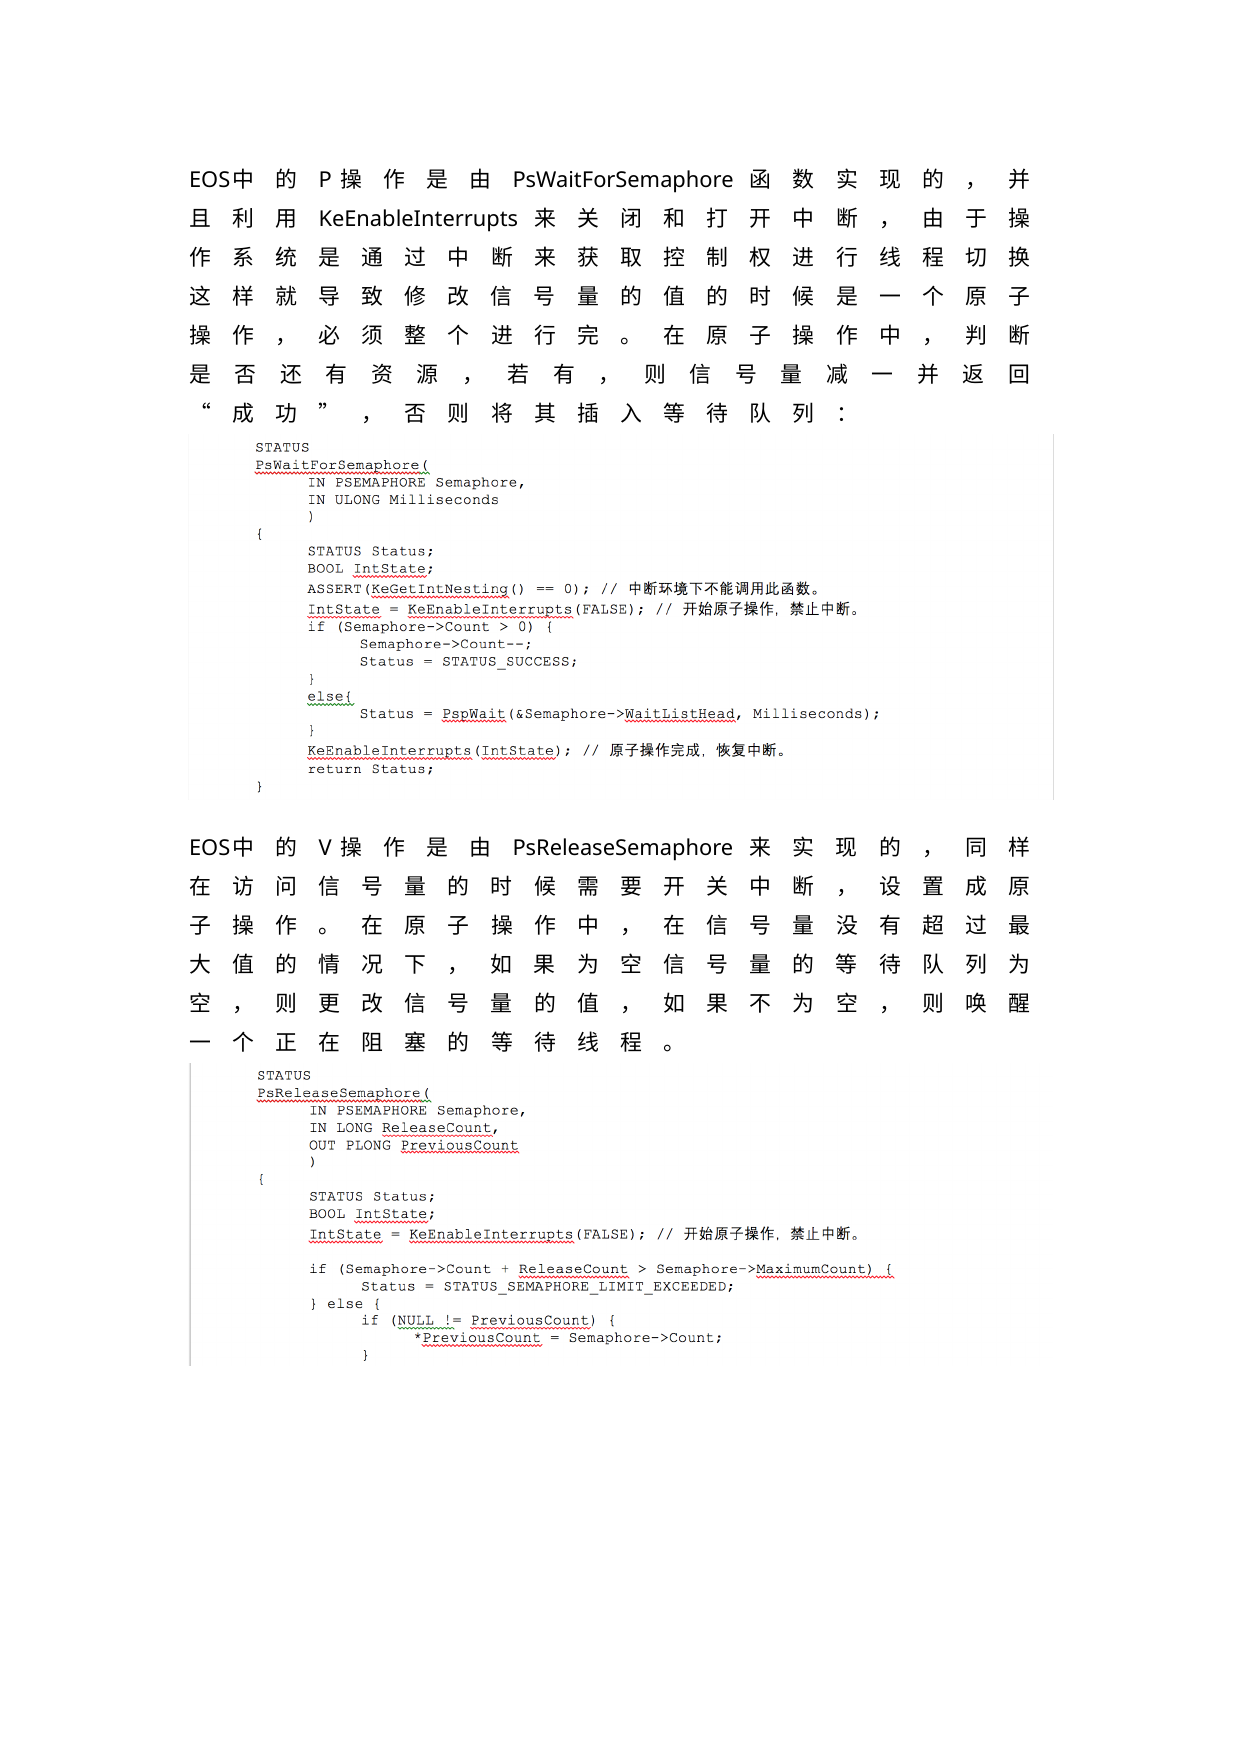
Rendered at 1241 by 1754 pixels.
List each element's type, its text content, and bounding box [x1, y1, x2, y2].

picture [188, 434, 1054, 800]
picture [188, 1063, 1053, 1366]
text EOS中的P操作是由PsWaitForSemaphore函数实现的，并且利用KeEnableInterrupts来关闭和打开中断，由于操作系统是通过中断来获取控制权进行线程切换，这样就导致修改信号量的值的时候是一个原子操作，必须整个进行完。在原子操作中，判断是否还有资源，若有，则信号量减一并返回“成功”，否则将其插入等待队列： [189, 162, 1051, 428]
text EOS中的V操作是由PsReleaseSemaphore来实现的，同样在访问信号量的时候需要开关中断，设置成原子操作。在原子操作中，在信号量没有超过最大值的情况下，如果为空信号量的等待队列为空，则更改信号量的值，如果不为空，则唤醒一个正在阻塞的等待线程。 [189, 829, 1051, 1057]
